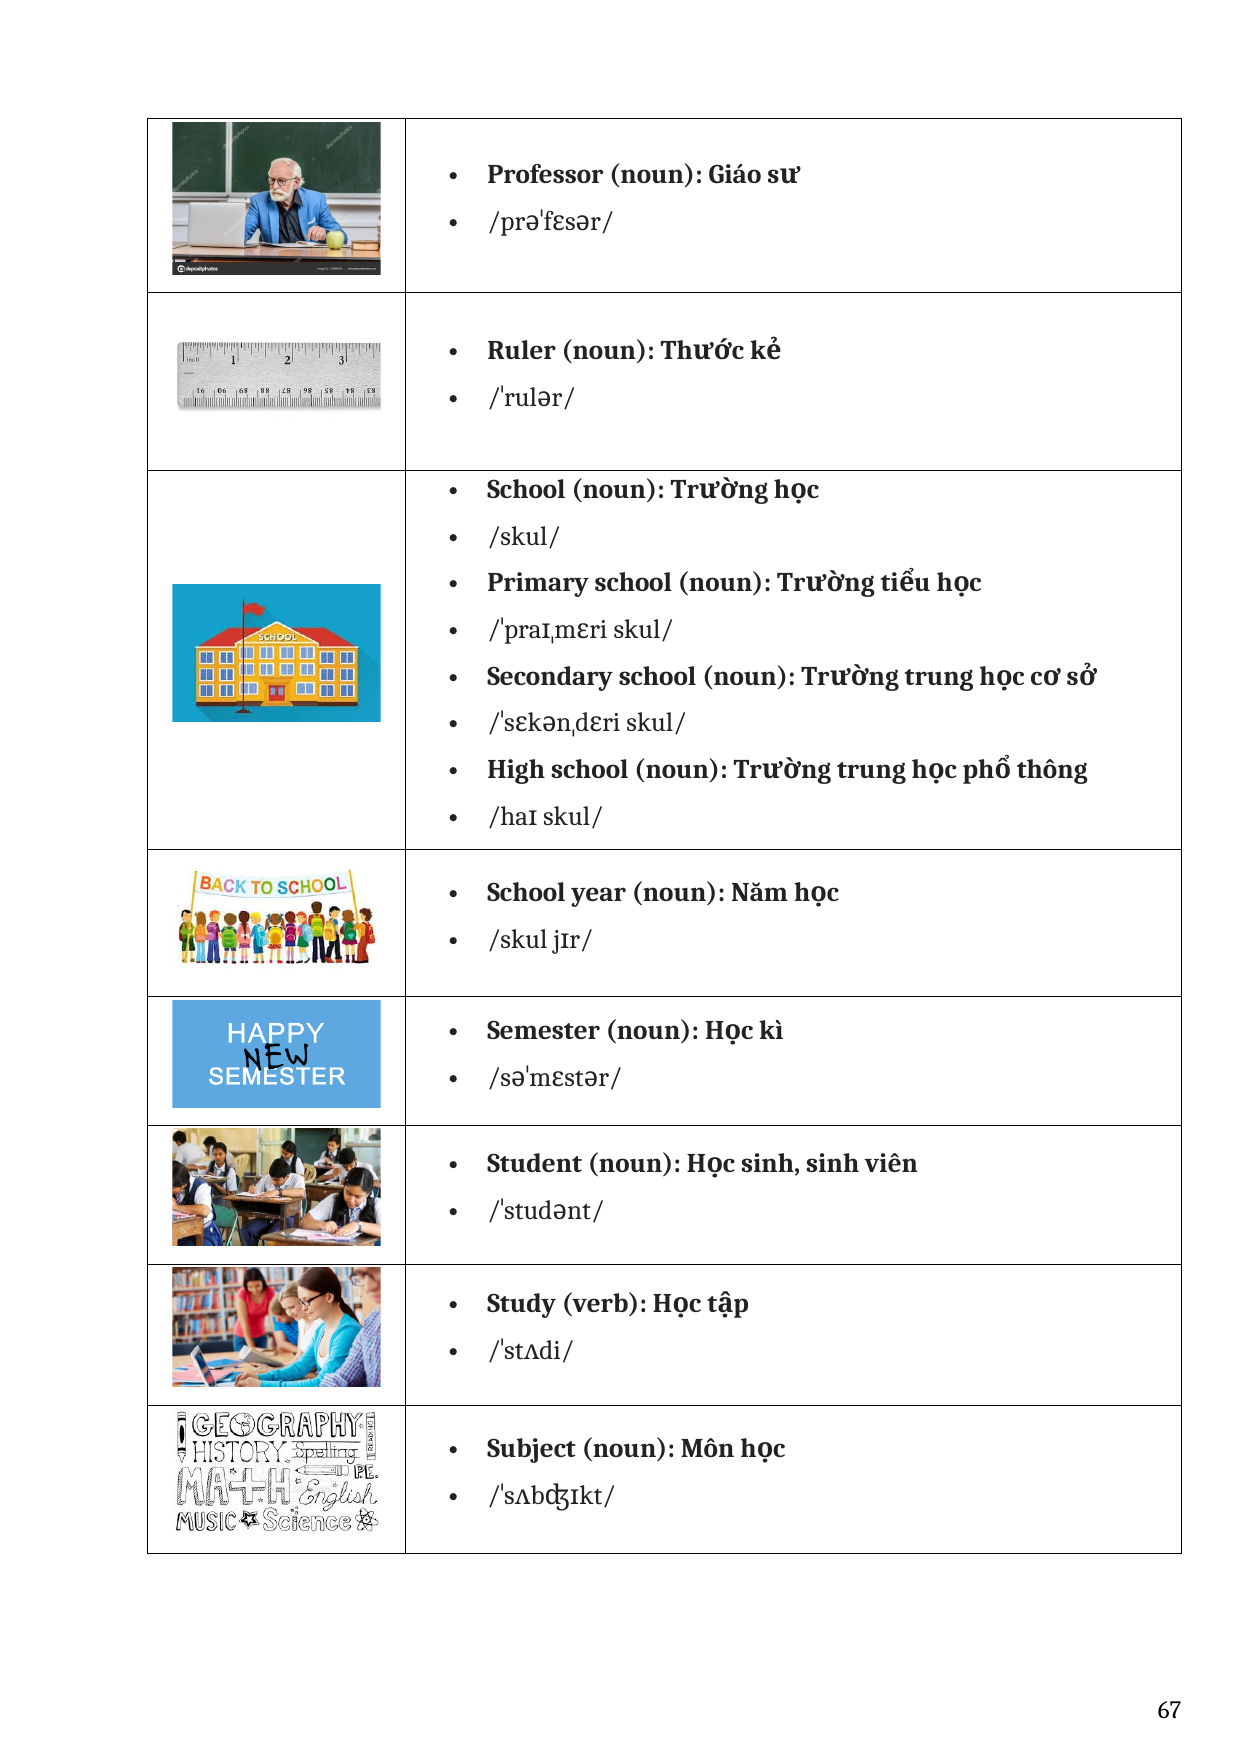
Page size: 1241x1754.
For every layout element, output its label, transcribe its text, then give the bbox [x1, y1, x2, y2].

picture [172, 122, 381, 275]
table_cell [148, 471, 405, 849]
picture [172, 853, 381, 979]
table_cell [148, 1406, 405, 1553]
table_cell Subject (noun): Môn học /ˈsʌbʤɪkt/ [406, 1406, 1181, 1553]
table_cell School year (noun): Năm học /skul jɪr/ [406, 850, 1181, 996]
picture [172, 1408, 381, 1536]
table_cell [148, 1265, 405, 1404]
table_cell [148, 1126, 405, 1263]
picture [172, 584, 381, 722]
picture [172, 1128, 381, 1246]
table_cell School (noun): Trường học /skul/ Primary school (noun): Trường tiểu học /ˈpraɪˌmɛri skul/ Secondary school (noun): Trường trung học cơ sở /ˈsɛkənˌdɛri skul/ High school (noun): Trường trung học phổ thông /haɪ skul/ [406, 471, 1181, 849]
table_cell [148, 997, 405, 1125]
table_cell Student (noun): Học sinh, sinh viên /ˈstudənt/ [406, 1126, 1181, 1263]
table_cell Ruler (noun): Thước kẻ /ˈrulər/ [406, 293, 1181, 470]
table_cell Professor (noun): Giáo sư /prəˈfɛsər/ [406, 119, 1181, 292]
picture [172, 1000, 381, 1108]
table_cell Study (verb): Học tập /ˈstʌdi/ [406, 1265, 1181, 1404]
picture [172, 1267, 381, 1387]
table_cell [148, 119, 405, 292]
table_cell [148, 293, 405, 470]
picture [172, 296, 381, 453]
table_cell Semester (noun): Học kì /səˈmɛstər/ [406, 997, 1181, 1125]
table_cell [148, 850, 405, 996]
